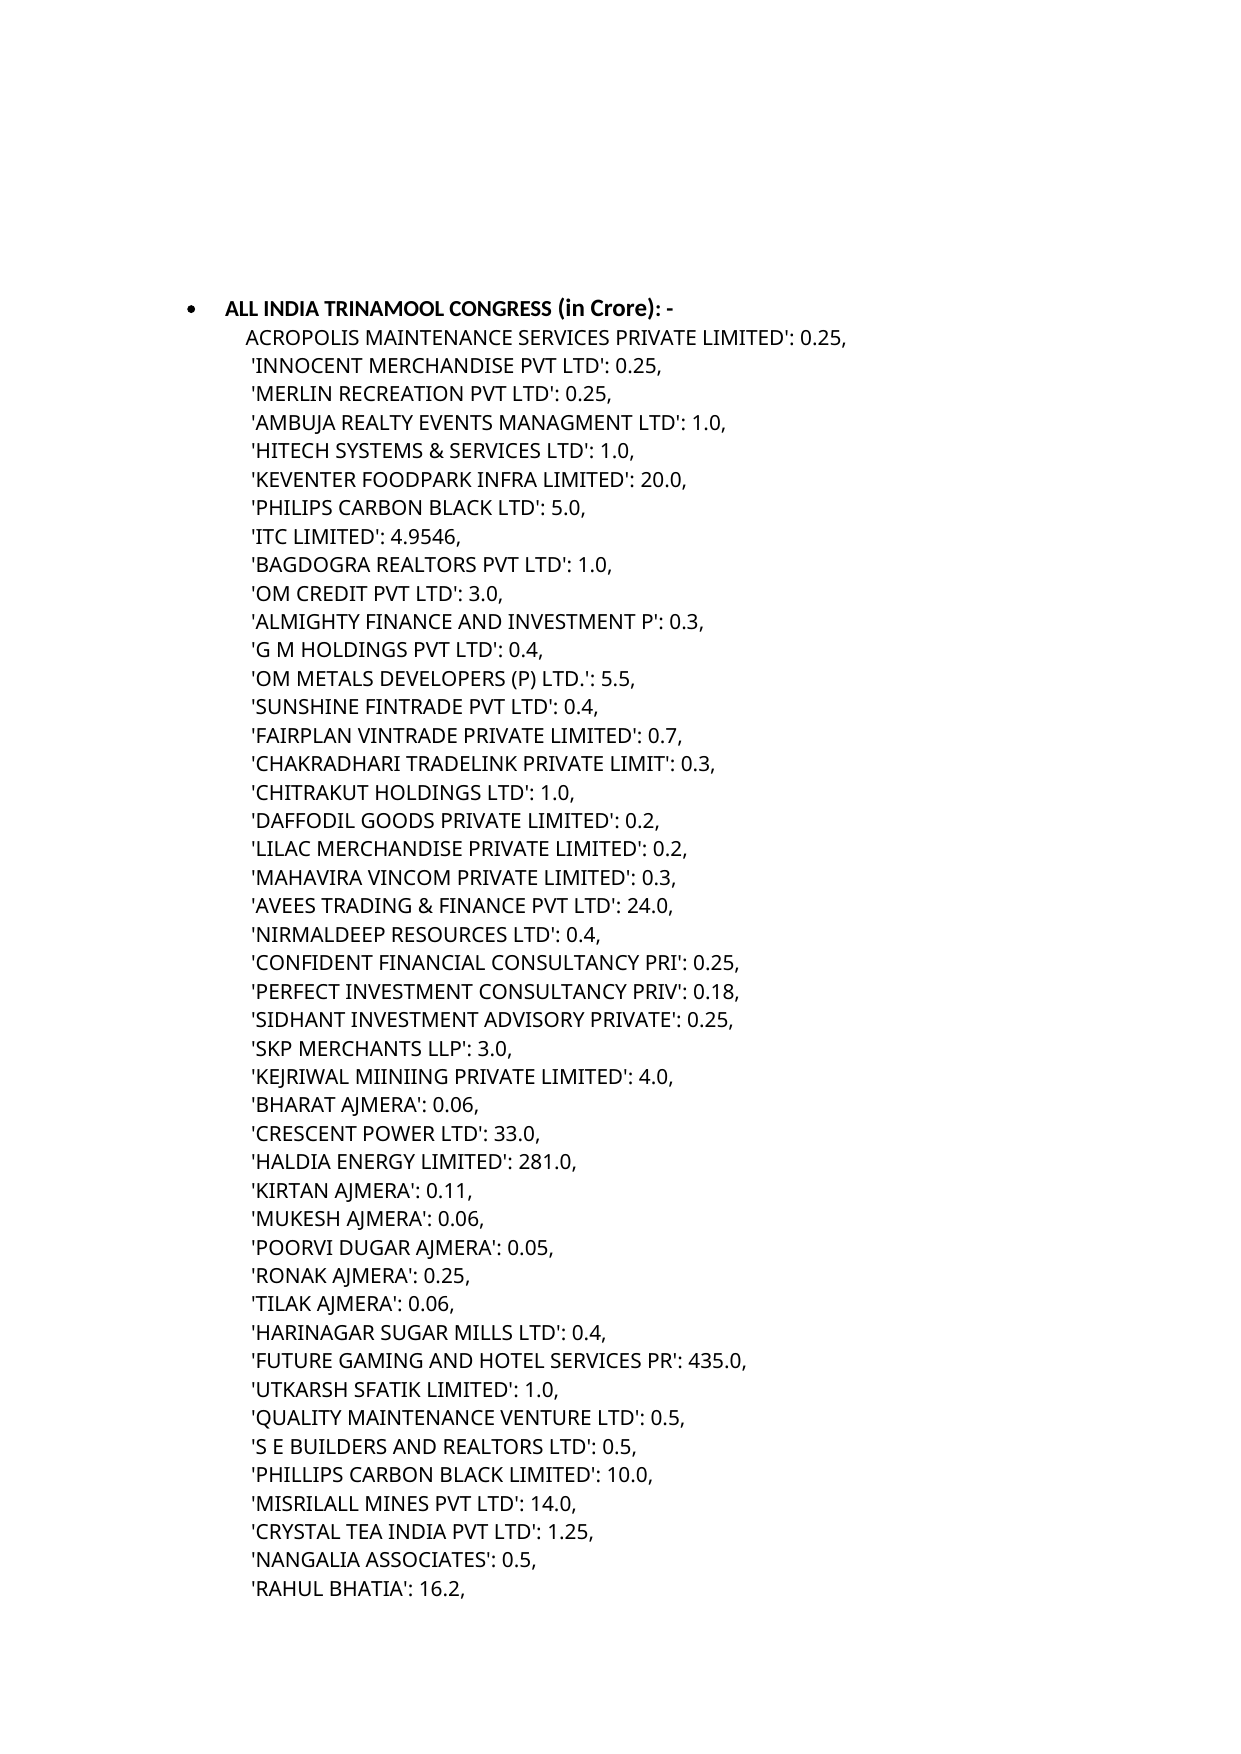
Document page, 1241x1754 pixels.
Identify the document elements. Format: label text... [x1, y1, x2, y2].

text 'AVEES TRADING & FINANCE PVT LTD': 24.0, [245, 891, 1090, 920]
text 'PHILLIPS CARBON BLACK LIMITED': 10.0, [245, 1460, 1090, 1489]
text 'RONAK AJMERA': 0.25, [245, 1261, 1090, 1289]
text ACROPOLIS MAINTENANCE SERVICES PRIVATE LIMITED': 0.25, [245, 323, 1090, 351]
text 'PERFECT INVESTMENT CONSULTANCY PRIV': 0.18, [245, 977, 1090, 1005]
text 'HARINAGAR SUGAR MILLS LTD': 0.4, [245, 1318, 1090, 1346]
text 'SIDHANT INVESTMENT ADVISORY PRIVATE': 0.25, [245, 1005, 1090, 1034]
text 'KEVENTER FOODPARK INFRA LIMITED': 20.0, [245, 465, 1090, 493]
text 'NANGALIA ASSOCIATES': 0.5, [245, 1546, 1090, 1574]
text 'PHILIPS CARBON BLACK LTD': 5.0, [245, 493, 1090, 522]
text 'OM CREDIT PVT LTD': 3.0, [245, 579, 1090, 607]
text 'OM METALS DEVELOPERS (P) LTD.': 5.5, [245, 664, 1090, 692]
text 'CHAKRADHARI TRADELINK PRIVATE LIMIT': 0.3, [245, 749, 1090, 778]
text 'HALDIA ENERGY LIMITED': 281.0, [245, 1147, 1090, 1176]
text 'MERLIN RECREATION PVT LTD': 0.25, [245, 379, 1090, 408]
text 'NIRMALDEEP RESOURCES LTD': 0.4, [245, 920, 1090, 948]
text 'MAHAVIRA VINCOM PRIVATE LIMITED': 0.3, [245, 863, 1090, 891]
text 'MISRILALL MINES PVT LTD': 14.0, [245, 1489, 1090, 1517]
text 'ITC LIMITED': 4.9546, [245, 522, 1090, 550]
text 'TILAK AJMERA': 0.06, [245, 1289, 1090, 1318]
text 'SKP MERCHANTS LLP': 3.0, [245, 1034, 1090, 1062]
text 'POORVI DUGAR AJMERA': 0.05, [245, 1233, 1090, 1261]
text 'CRESCENT POWER LTD': 33.0, [245, 1119, 1090, 1147]
text 'MUKESH AJMERA': 0.06, [245, 1204, 1090, 1233]
list ALL INDIA TRINAMOOL CONGRESS (in Crore): - [187, 292, 1090, 323]
text 'RAHUL BHATIA': 16.2, [245, 1574, 1090, 1602]
text 'QUALITY MAINTENANCE VENTURE LTD': 0.5, [245, 1403, 1090, 1432]
text 'BAGDOGRA REALTORS PVT LTD': 1.0, [245, 550, 1090, 579]
text 'DAFFODIL GOODS PRIVATE LIMITED': 0.2, [245, 806, 1090, 834]
text 'KEJRIWAL MIINIING PRIVATE LIMITED': 4.0, [245, 1062, 1090, 1091]
text 'CRYSTAL TEA INDIA PVT LTD': 1.25, [245, 1517, 1090, 1546]
text 'LILAC MERCHANDISE PRIVATE LIMITED': 0.2, [245, 834, 1090, 863]
text 'HITECH SYSTEMS & SERVICES LTD': 1.0, [245, 436, 1090, 465]
text 'KIRTAN AJMERA': 0.11, [245, 1176, 1090, 1204]
text 'CONFIDENT FINANCIAL CONSULTANCY PRI': 0.25, [245, 948, 1090, 977]
text 'AMBUJA REALTY EVENTS MANAGMENT LTD': 1.0, [245, 408, 1090, 436]
text 'S E BUILDERS AND REALTORS LTD': 0.5, [245, 1432, 1090, 1460]
text 'INNOCENT MERCHANDISE PVT LTD': 0.25, [245, 351, 1090, 379]
text 'UTKARSH SFATIK LIMITED': 1.0, [245, 1375, 1090, 1403]
text 'FUTURE GAMING AND HOTEL SERVICES PR': 435.0, [245, 1346, 1090, 1375]
text 'ALMIGHTY FINANCE AND INVESTMENT P': 0.3, [245, 607, 1090, 636]
text 'SUNSHINE FINTRADE PVT LTD': 0.4, [245, 692, 1090, 721]
text 'CHITRAKUT HOLDINGS LTD': 1.0, [245, 778, 1090, 806]
text 'G M HOLDINGS PVT LTD': 0.4, [245, 636, 1090, 664]
text 'FAIRPLAN VINTRADE PRIVATE LIMITED': 0.7, [245, 721, 1090, 749]
text 'BHARAT AJMERA': 0.06, [245, 1091, 1090, 1119]
